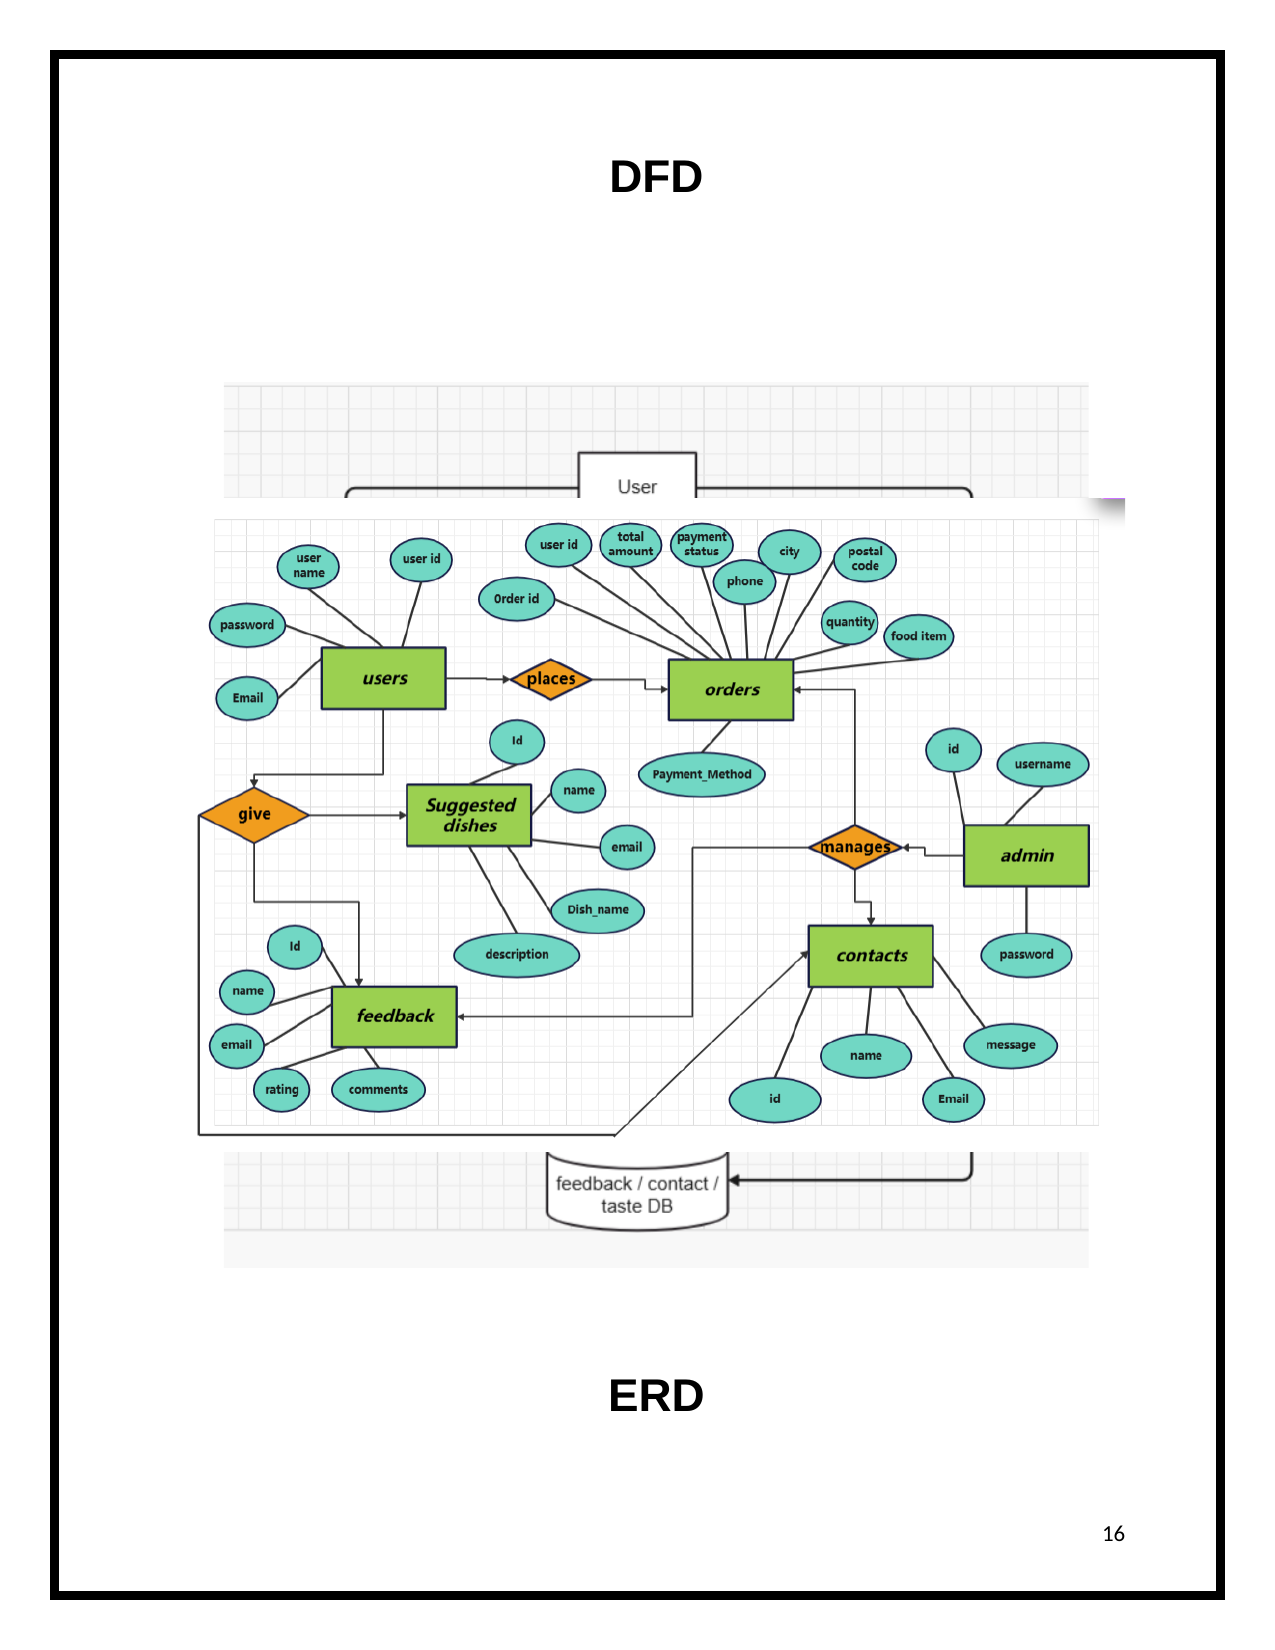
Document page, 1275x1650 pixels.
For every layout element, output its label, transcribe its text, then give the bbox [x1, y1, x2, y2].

text ERD [187, 1368, 1125, 1421]
picture [187, 382, 1125, 1268]
text DFD [187, 150, 1125, 203]
